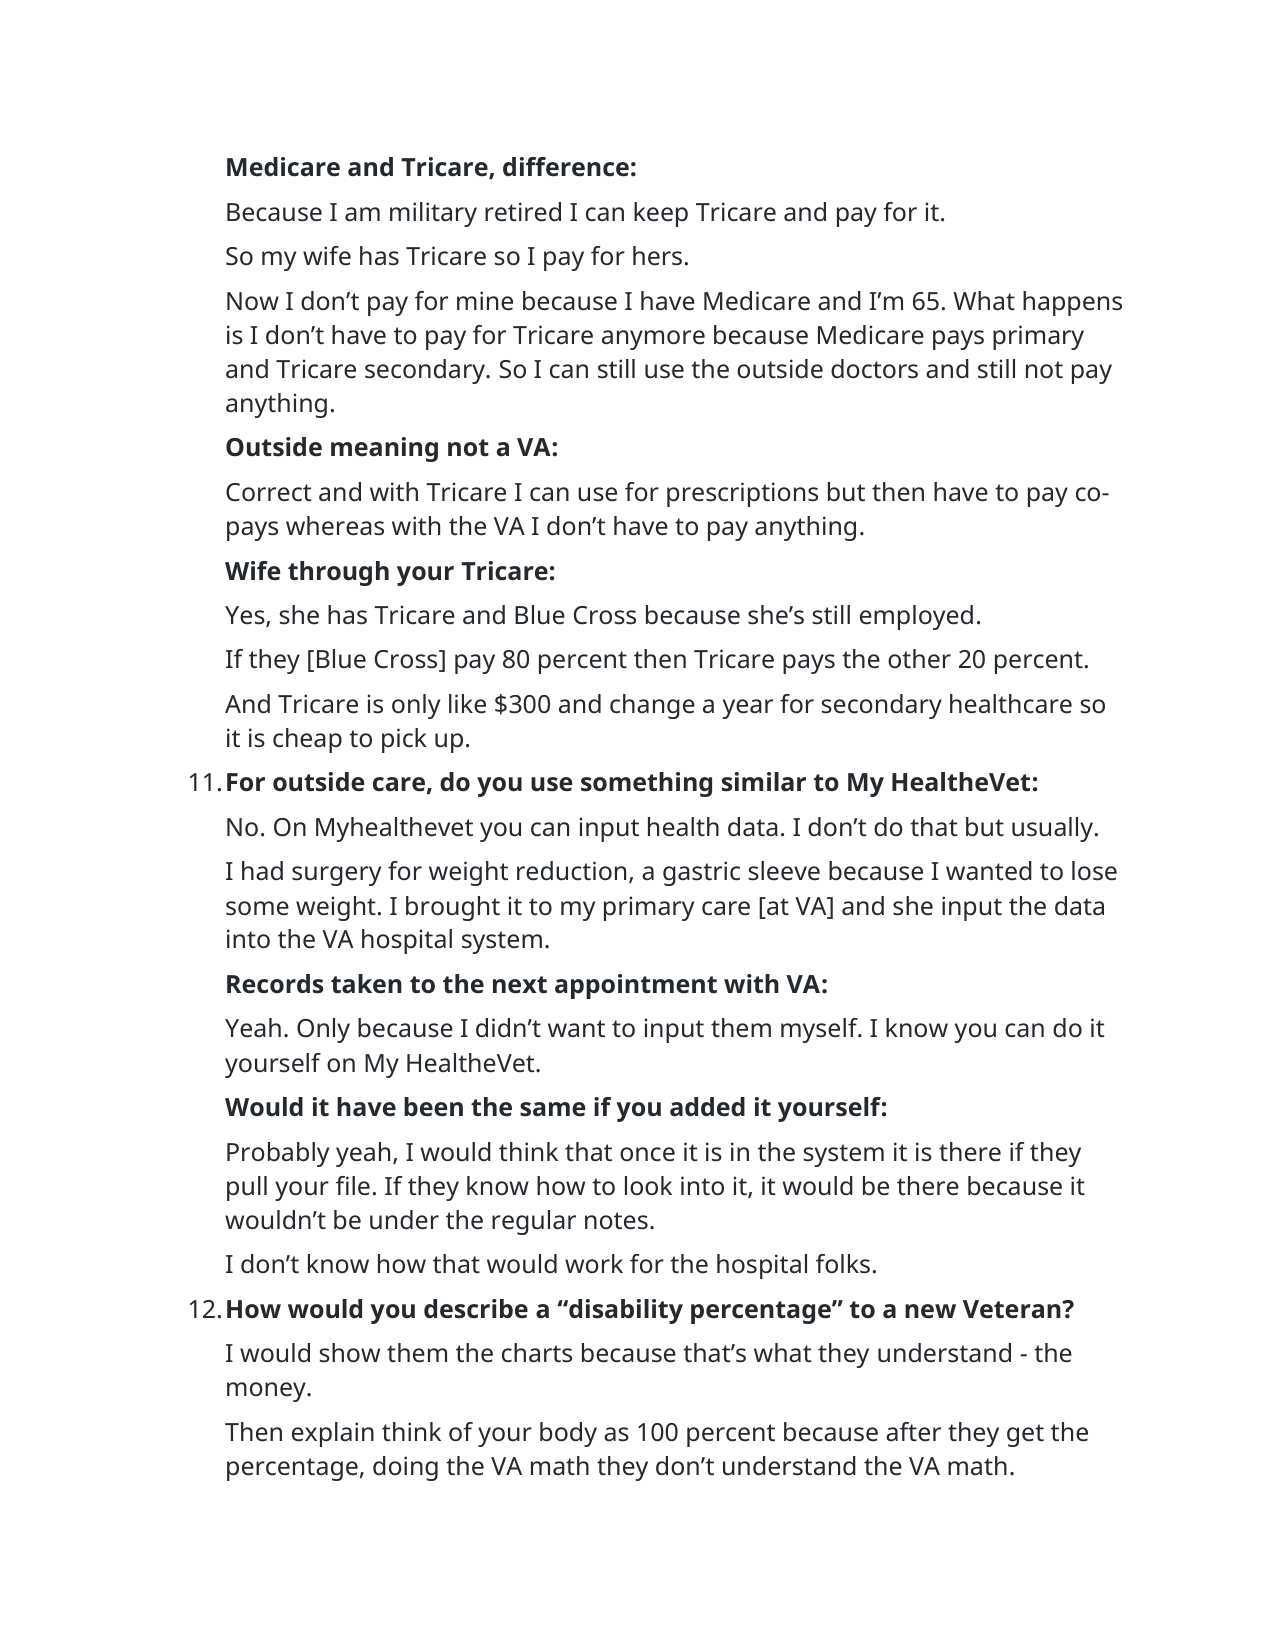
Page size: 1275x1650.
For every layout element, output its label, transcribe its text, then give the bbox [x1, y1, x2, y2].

text Yes, she has Tricare and Blue Cross because she’s still employed. [225, 598, 1125, 632]
text I would show them the charts because that’s what they understand - the money. [225, 1336, 1125, 1404]
text Yeah. Only because I didn’t want to input them myself. I know you can do it yourself on My HealtheVet. [225, 1011, 1125, 1079]
text Now I don’t pay for mine because I have Medicare and I’m 65. What happens is I don’t have to pay for Tricare anymore because Medicare pays primary and Tricare secondary. So I can still use the outside doctors and still not pay anything. [225, 283, 1125, 420]
text No. On Myhealthevet you can input health data. I don’t do that but usually. [225, 809, 1125, 844]
text Correct and with Tricare I can use for prescriptions but then have to pay co-pays whereas with the VA I don’t have to pay anything. [225, 474, 1125, 543]
text Because I am military retired I can keep Tricare and pay for it. [225, 194, 1125, 228]
text Medicare and Tricare, difference: [225, 150, 1125, 184]
text Records taken to the next appointment with VA: [225, 967, 1125, 1001]
text Probably yeah, I would think that once it is in the system it is there if they pull your file. If they know how to look into it, it would be there because it wouldn’t be under the regular notes. [225, 1134, 1125, 1236]
text Outside meaning not a VA: [225, 430, 1125, 464]
text If they [Blue Cross] pay 80 percent then Tricare pays the other 20 percent. [225, 642, 1125, 676]
text I had surgery for weight reduction, a gastric sleeve because I wanted to lose some weight. I brought it to my primary care [at VA] and she input the data into the VA hospital system. [225, 854, 1125, 956]
text Would it have been the same if you added it yourself: [225, 1090, 1125, 1124]
list For outside care, do you use something similar to My HealtheVet: [187, 765, 1125, 799]
text And Tricare is only like $300 and change a year for secondary healthcare so it is cheap to pick up. [225, 687, 1125, 755]
text I don’t know how that would work for the hospital folks. [225, 1247, 1125, 1281]
text So my wife has Tricare so I pay for hers. [225, 239, 1125, 273]
list How would you describe a “disability percentage” to a new Veteran? [187, 1291, 1125, 1325]
text Then explain think of your body as 100 percent because after they get the percentage, doing the VA math they don’t understand the VA math. [225, 1414, 1125, 1482]
text Wife through your Tricare: [225, 553, 1125, 587]
